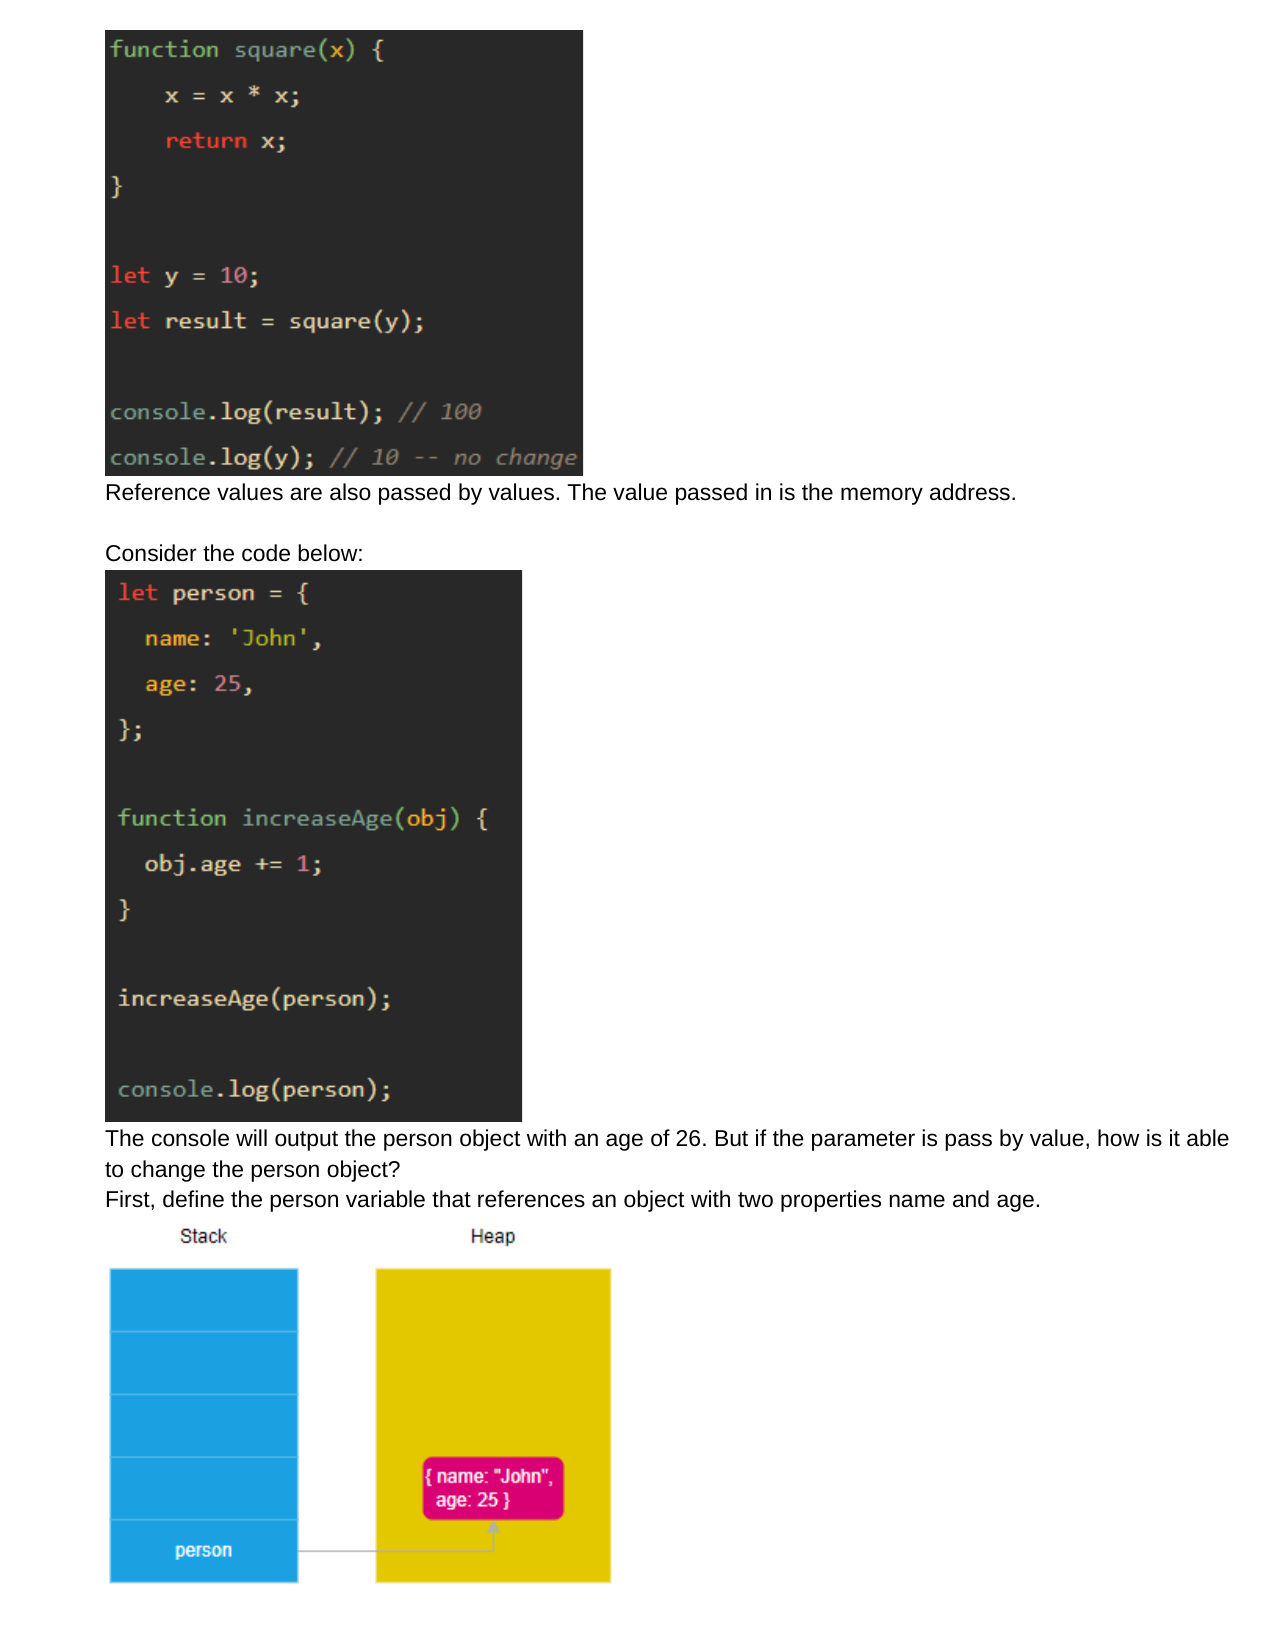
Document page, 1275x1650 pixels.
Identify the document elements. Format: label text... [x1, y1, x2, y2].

picture [105, 1216, 618, 1593]
text First, define the person variable that references an object with two properties name and age. [105, 1186, 1245, 1212]
text Reference values are also passed by values. The value passed in is the memory address. [30, 479, 1245, 506]
picture [105, 570, 523, 1122]
text The console will output the person object with an age of 26. But if the parameter is pass by value, how is it able to change the person object? [105, 1125, 1245, 1182]
picture [105, 30, 584, 476]
text Consider the code below: [30, 540, 1245, 566]
